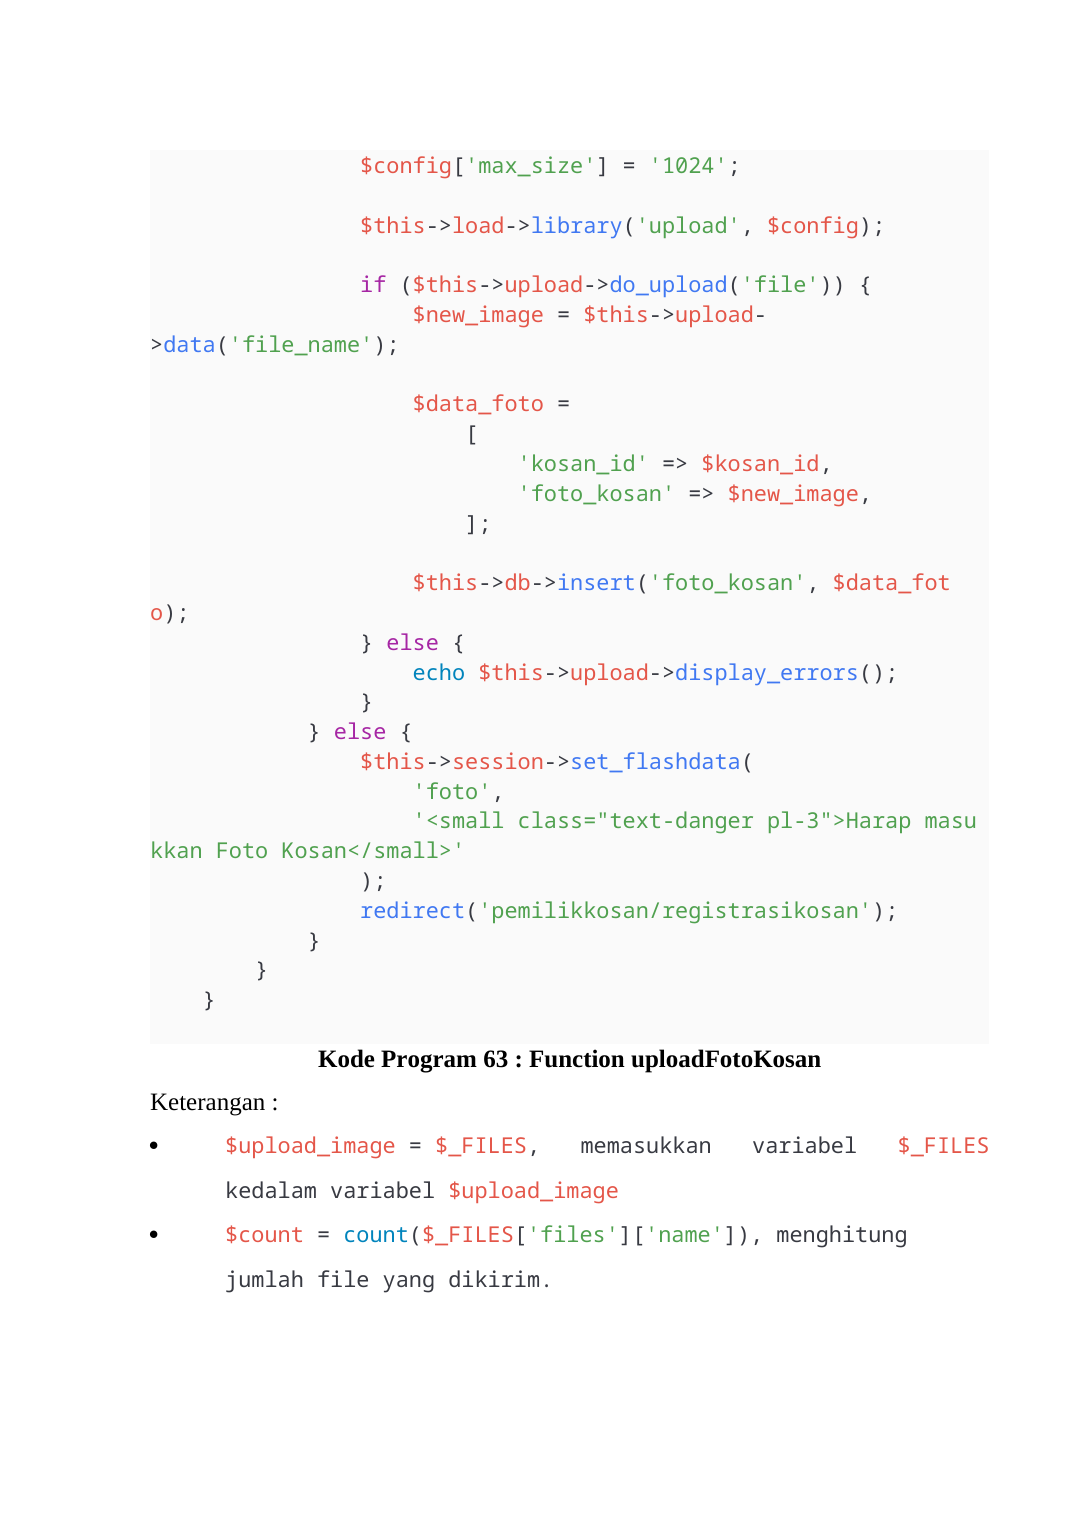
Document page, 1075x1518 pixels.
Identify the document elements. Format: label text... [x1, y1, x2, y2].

text ); [150, 865, 989, 895]
text } [150, 686, 989, 716]
text } [150, 924, 989, 954]
text [ [150, 418, 989, 448]
text $this->session->set_flashdata( [150, 746, 989, 776]
text } else { [150, 716, 989, 746]
text $this->db->insert('foto_kosan', $data_foto); [150, 567, 989, 627]
text 'kosan_id' => $kosan_id, [150, 448, 989, 478]
text redirect('pemilikkosan/registrasikosan'); [150, 895, 989, 924]
text Kode Program : Function uploadFotoKosan [150, 1044, 989, 1072]
text } else { [150, 627, 989, 656]
list $upload_image = $_FILES, memasukkan variabel $_FILES kedalam variabel $upload_image [150, 1130, 989, 1204]
text $this->load->library('upload', $config); [150, 209, 989, 239]
text $new_image = $this->upload->data('file_name'); [150, 299, 989, 358]
text } [150, 984, 989, 1014]
text } [150, 954, 989, 984]
list $count = count($_FILES['files']['name']), menghitung jumlah file yang dikirim. [150, 1219, 989, 1294]
text ]; [150, 507, 989, 537]
text '<small class="text-danger pl-3">Harap masukkan Foto Kosan</small>' [150, 805, 989, 865]
text 'foto', [150, 776, 989, 805]
text 'foto_kosan' => $new_image, [150, 478, 989, 507]
text Keterangan : [150, 1087, 989, 1116]
text echo $this->upload->display_errors(); [150, 656, 989, 686]
text $data_foto = [150, 388, 989, 418]
text $config['max_size'] = '1024'; [150, 150, 989, 180]
text if ($this->upload->do_upload('file')) { [150, 269, 989, 299]
